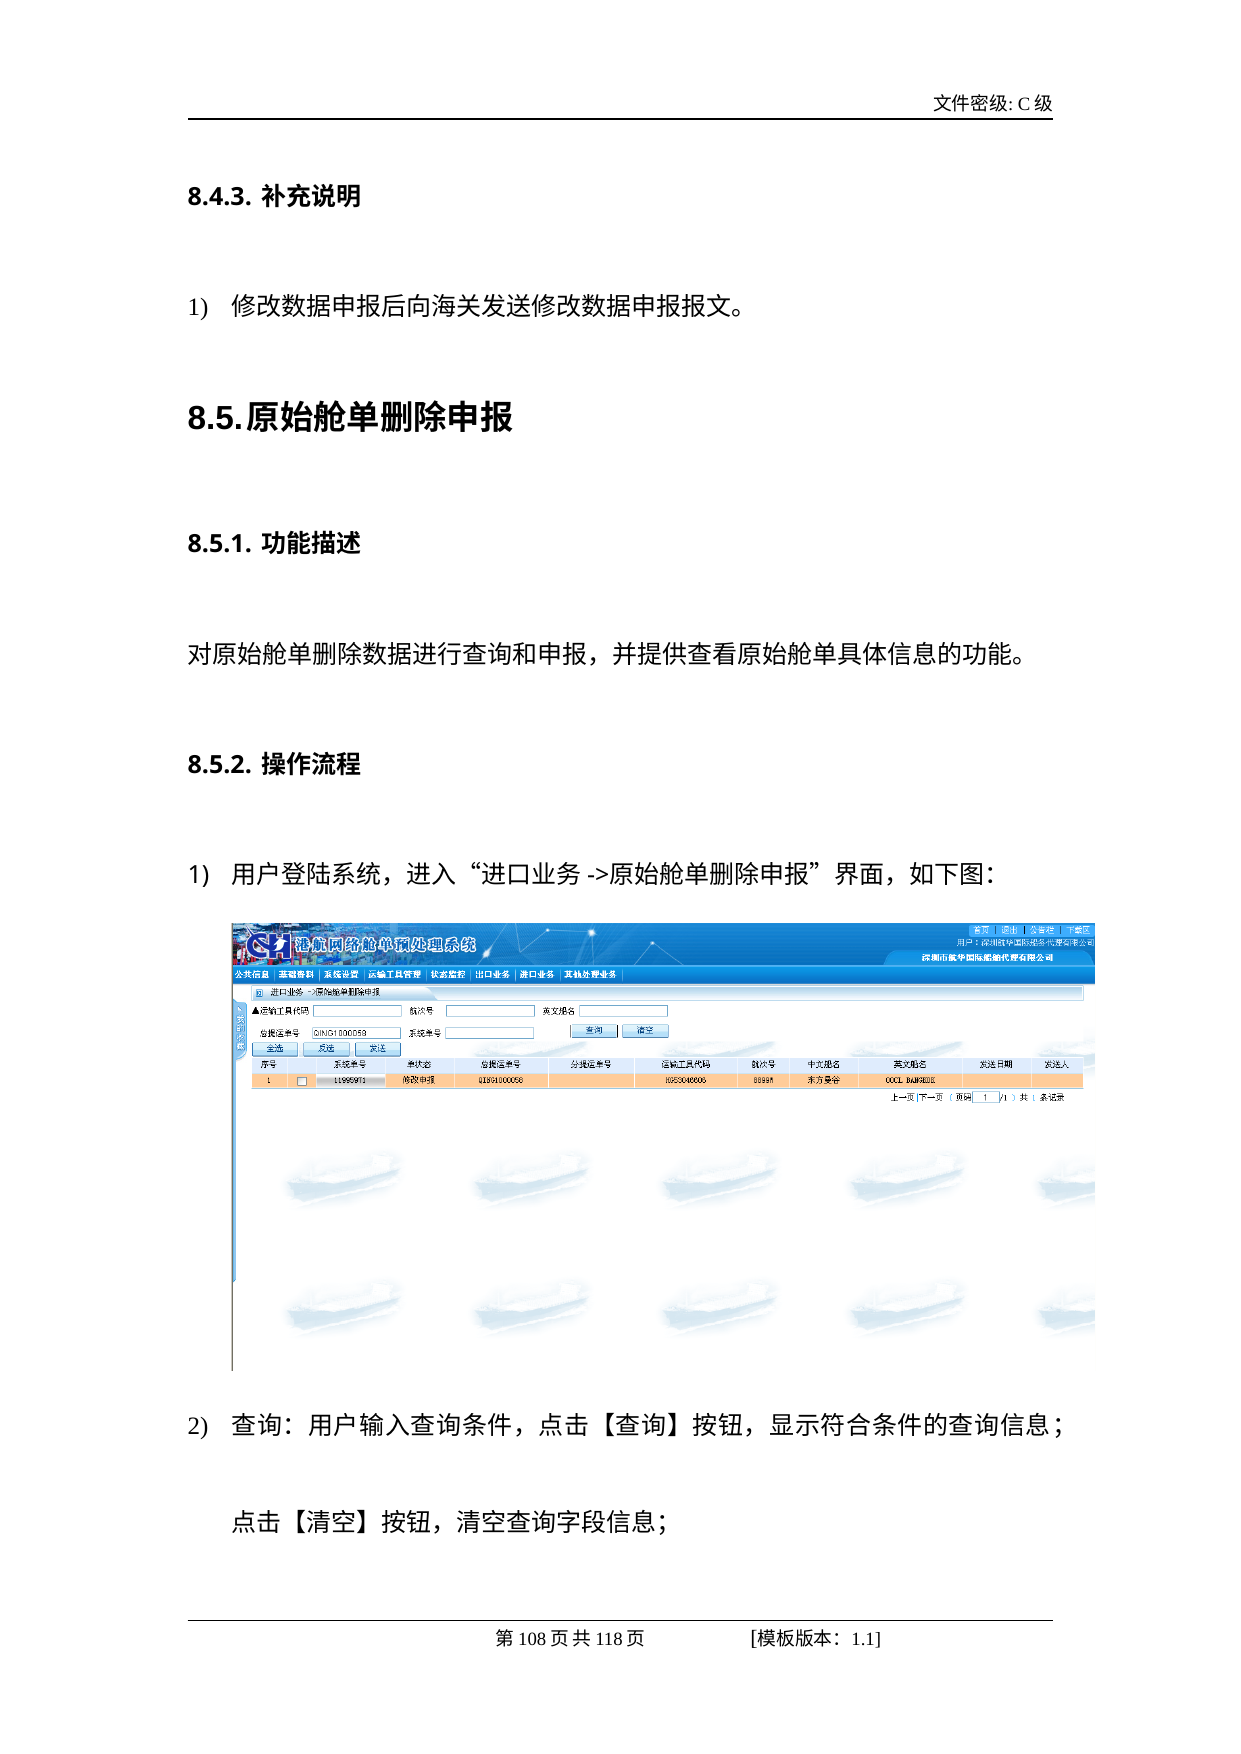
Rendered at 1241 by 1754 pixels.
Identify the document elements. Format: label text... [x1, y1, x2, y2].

subtitle 操作流程 [187, 730, 1053, 795]
picture [231, 923, 1096, 1371]
text 对原始舱单删除数据进行查询和申报，并提供查看原始舱单具体信息的功能。 [187, 620, 1053, 685]
subtitle 功能描述 [187, 509, 1053, 574]
subtitle 原始舱单删除申报 [187, 382, 1053, 447]
subtitle 补充说明 [187, 162, 1053, 227]
list 查询：用户输入查询条件，点击【查询】按钮，显示符合条件的查询信息；点击【清空】按钮，清空查询字段信息； [187, 1391, 1053, 1553]
list 用户登陆系统，进入“进口业务 ->原始舱单删除申报”界面，如下图： [187, 840, 1053, 905]
list 修改数据申报后向海关发送修改数据申报报文。 [187, 272, 1053, 337]
